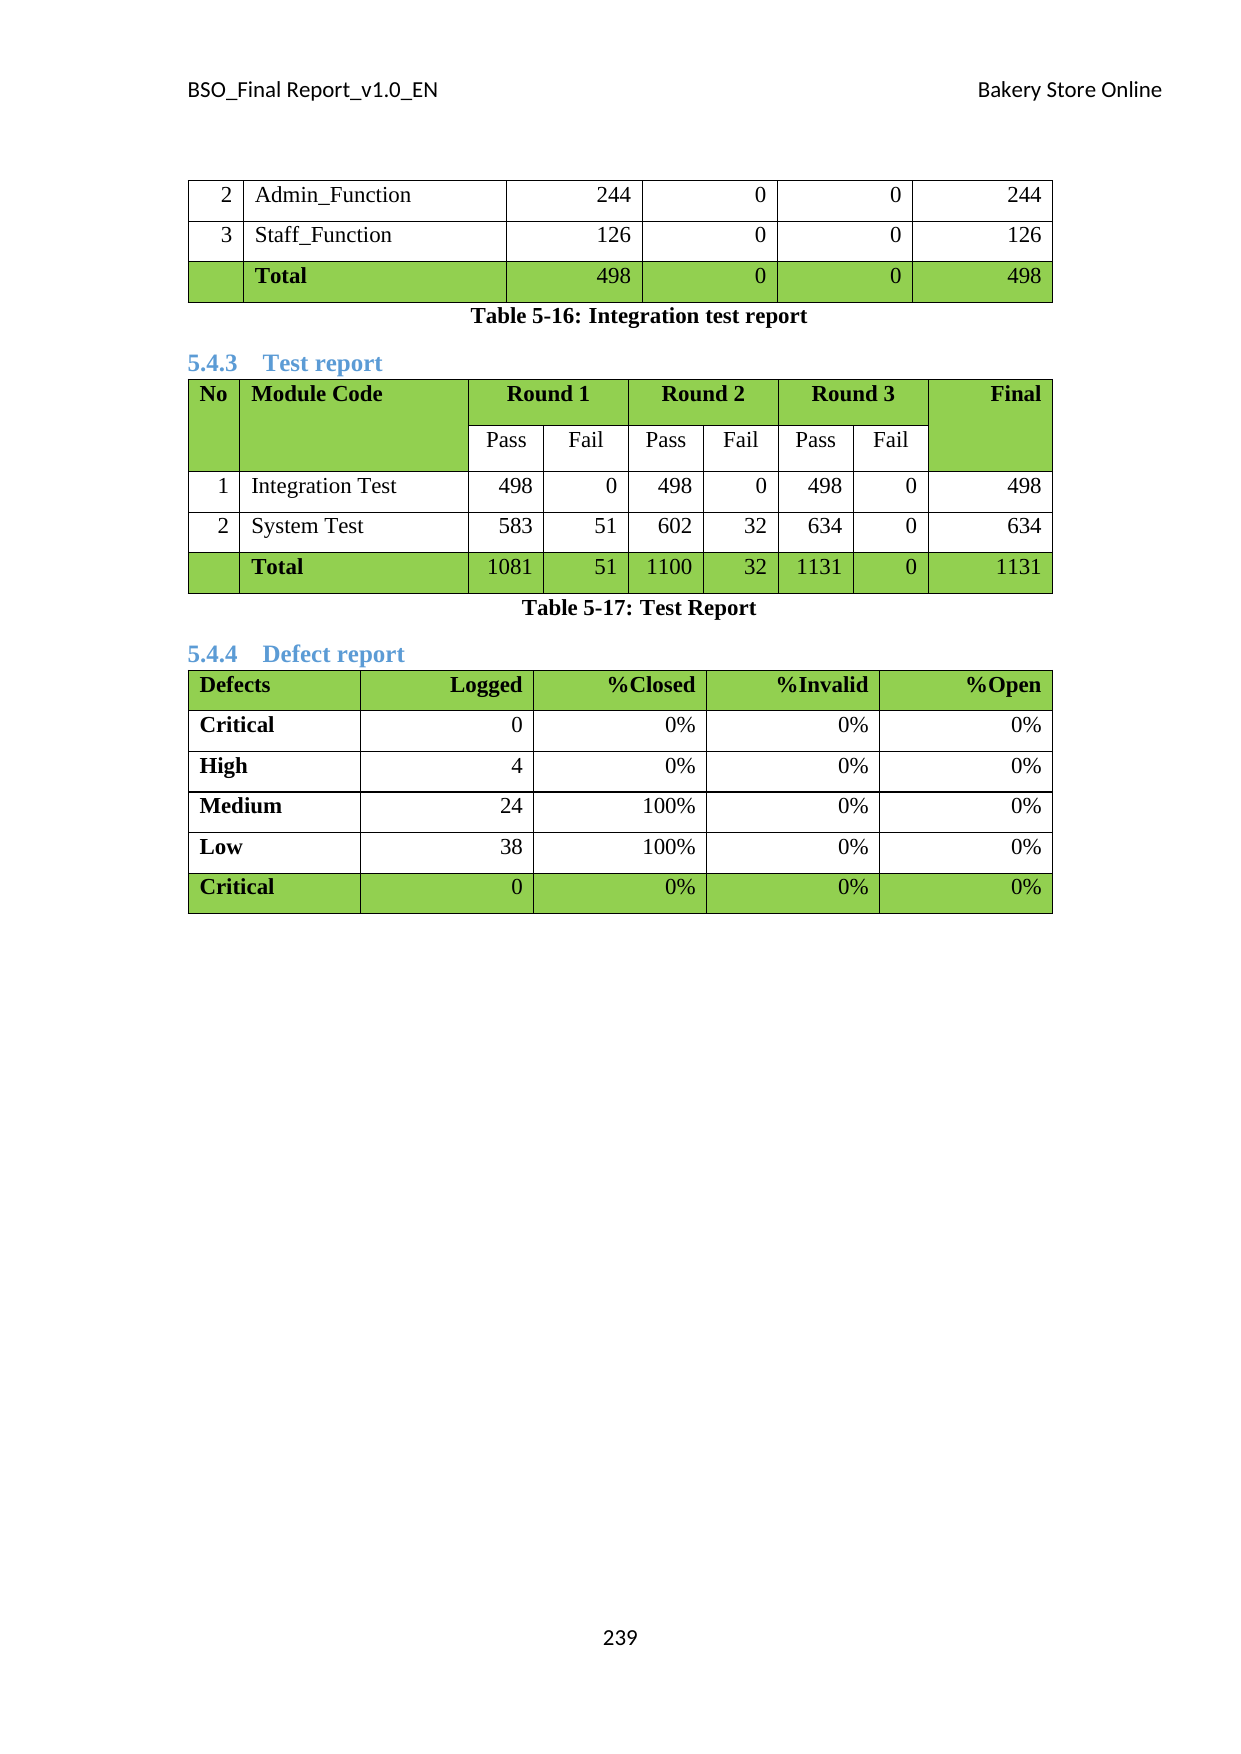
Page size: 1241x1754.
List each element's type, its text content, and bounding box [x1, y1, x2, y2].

subtitle Test report [187, 348, 1053, 376]
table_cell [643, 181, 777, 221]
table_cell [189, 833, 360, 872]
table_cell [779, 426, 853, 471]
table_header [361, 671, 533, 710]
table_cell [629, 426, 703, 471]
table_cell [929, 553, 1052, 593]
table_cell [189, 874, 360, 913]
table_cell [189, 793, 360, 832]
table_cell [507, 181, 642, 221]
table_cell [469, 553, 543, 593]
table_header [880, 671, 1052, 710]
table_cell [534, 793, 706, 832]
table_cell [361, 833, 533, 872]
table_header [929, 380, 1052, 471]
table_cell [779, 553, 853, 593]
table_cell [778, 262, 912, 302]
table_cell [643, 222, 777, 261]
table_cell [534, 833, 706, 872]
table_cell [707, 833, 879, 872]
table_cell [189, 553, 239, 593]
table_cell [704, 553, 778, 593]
text Test Report [225, 594, 1053, 620]
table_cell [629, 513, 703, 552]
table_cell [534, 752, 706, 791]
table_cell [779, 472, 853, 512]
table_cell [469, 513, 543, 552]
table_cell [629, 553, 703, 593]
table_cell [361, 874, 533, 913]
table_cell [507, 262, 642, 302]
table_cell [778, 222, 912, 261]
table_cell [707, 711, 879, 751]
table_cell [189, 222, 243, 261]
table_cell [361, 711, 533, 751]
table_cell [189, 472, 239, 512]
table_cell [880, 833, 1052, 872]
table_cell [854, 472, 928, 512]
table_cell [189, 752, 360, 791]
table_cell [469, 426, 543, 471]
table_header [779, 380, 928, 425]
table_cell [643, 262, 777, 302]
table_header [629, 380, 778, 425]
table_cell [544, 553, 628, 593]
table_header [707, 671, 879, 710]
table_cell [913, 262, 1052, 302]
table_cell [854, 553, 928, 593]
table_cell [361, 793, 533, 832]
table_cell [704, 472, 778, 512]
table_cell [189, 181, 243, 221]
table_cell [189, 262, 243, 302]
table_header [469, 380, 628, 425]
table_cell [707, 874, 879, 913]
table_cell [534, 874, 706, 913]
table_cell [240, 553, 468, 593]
text Integration test report [225, 303, 1053, 329]
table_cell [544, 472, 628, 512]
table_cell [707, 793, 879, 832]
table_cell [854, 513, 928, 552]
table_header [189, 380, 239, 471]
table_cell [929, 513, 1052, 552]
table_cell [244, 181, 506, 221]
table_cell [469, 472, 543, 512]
subtitle Defect report [187, 639, 1053, 667]
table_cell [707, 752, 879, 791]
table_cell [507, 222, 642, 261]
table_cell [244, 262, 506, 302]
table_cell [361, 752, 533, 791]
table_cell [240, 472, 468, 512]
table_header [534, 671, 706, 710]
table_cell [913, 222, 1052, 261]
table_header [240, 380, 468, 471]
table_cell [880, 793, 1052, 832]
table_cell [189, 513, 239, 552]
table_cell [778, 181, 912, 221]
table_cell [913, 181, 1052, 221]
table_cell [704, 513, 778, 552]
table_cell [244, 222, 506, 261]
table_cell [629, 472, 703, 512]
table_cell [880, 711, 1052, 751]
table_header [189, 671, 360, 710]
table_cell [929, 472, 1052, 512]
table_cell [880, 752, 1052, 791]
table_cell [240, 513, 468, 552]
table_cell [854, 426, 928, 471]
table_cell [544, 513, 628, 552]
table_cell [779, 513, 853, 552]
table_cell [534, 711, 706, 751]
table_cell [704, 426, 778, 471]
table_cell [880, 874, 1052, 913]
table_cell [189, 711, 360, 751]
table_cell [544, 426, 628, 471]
